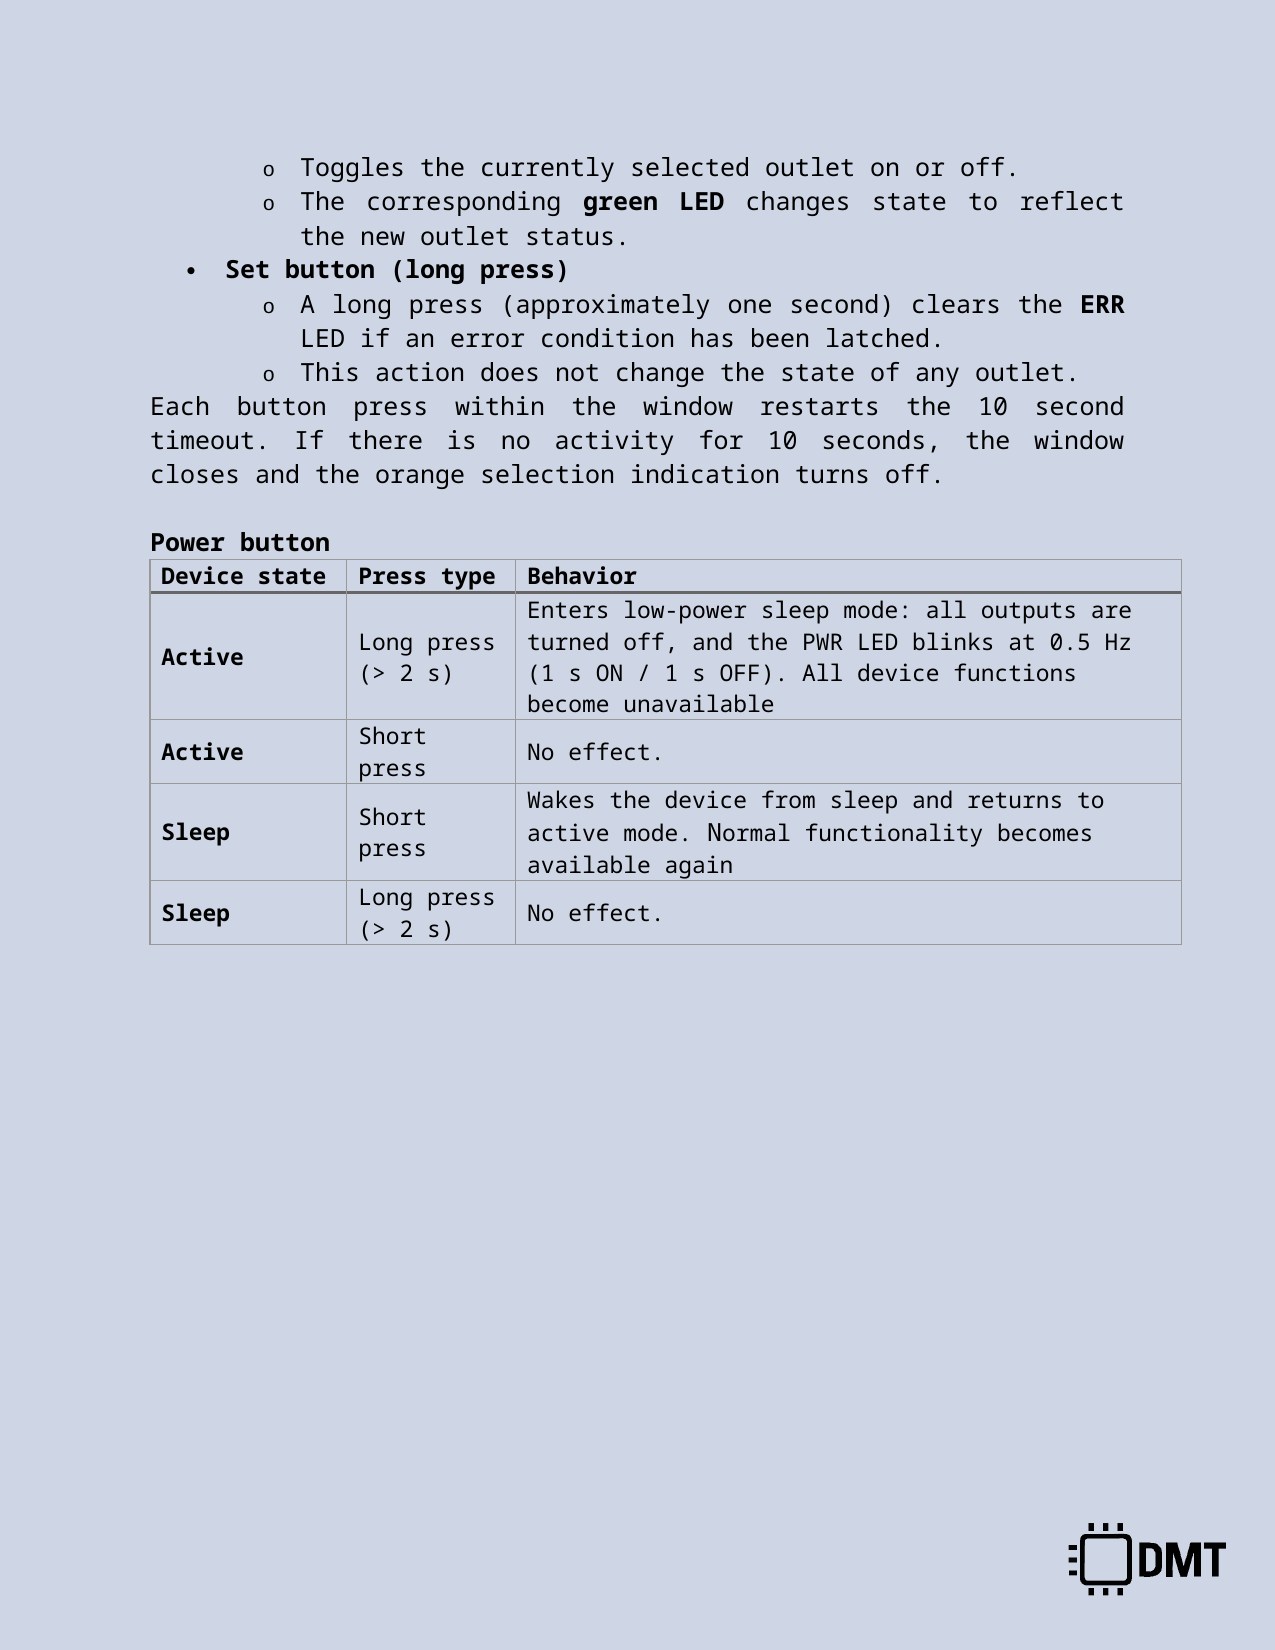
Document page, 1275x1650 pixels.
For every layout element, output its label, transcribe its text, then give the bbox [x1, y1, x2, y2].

table_cell Long press (> 2 s) [347, 881, 515, 944]
table_cell Active [151, 594, 346, 719]
table_cell Sleep [151, 784, 346, 880]
picture [1052, 1512, 1237, 1603]
list Toggles the currently selected outlet on or off. [262, 150, 1125, 184]
text Power button [150, 525, 1125, 559]
table_cell Wakes the device from sleep and returns to active mode. Normal functionality becomes available again [516, 784, 1181, 880]
table_cell Short press [347, 720, 515, 783]
table_header Device state [151, 560, 346, 591]
table_cell Long press (> 2 s) [347, 594, 515, 719]
table_cell No effect. [516, 720, 1181, 783]
table_cell Short press [347, 784, 515, 880]
table_cell Active [151, 720, 346, 783]
text Each button press within the window restarts the 10 second timeout. If there is no activity for 10 seconds, the window closes and the orange selection indication turns off. [150, 388, 1125, 491]
list Set button (long press) [187, 252, 1125, 286]
table_header Press type [347, 560, 515, 591]
table_header Behavior [516, 560, 1181, 591]
table_cell Sleep [151, 881, 346, 944]
list The corresponding green LED changes state to reflect the new outlet status. [262, 184, 1125, 252]
table_cell Enters low-power sleep mode: all outputs are turned off, and the PWR LED blinks at 0.5 Hz (1 s ON / 1 s OFF). All device functions become unavailable [516, 594, 1181, 719]
table_cell No effect. [516, 881, 1181, 944]
list This action does not change the state of any outlet. [262, 354, 1125, 388]
list A long press (approximately one second) clears the ERR LED if an error condition has been latched. [262, 286, 1125, 354]
